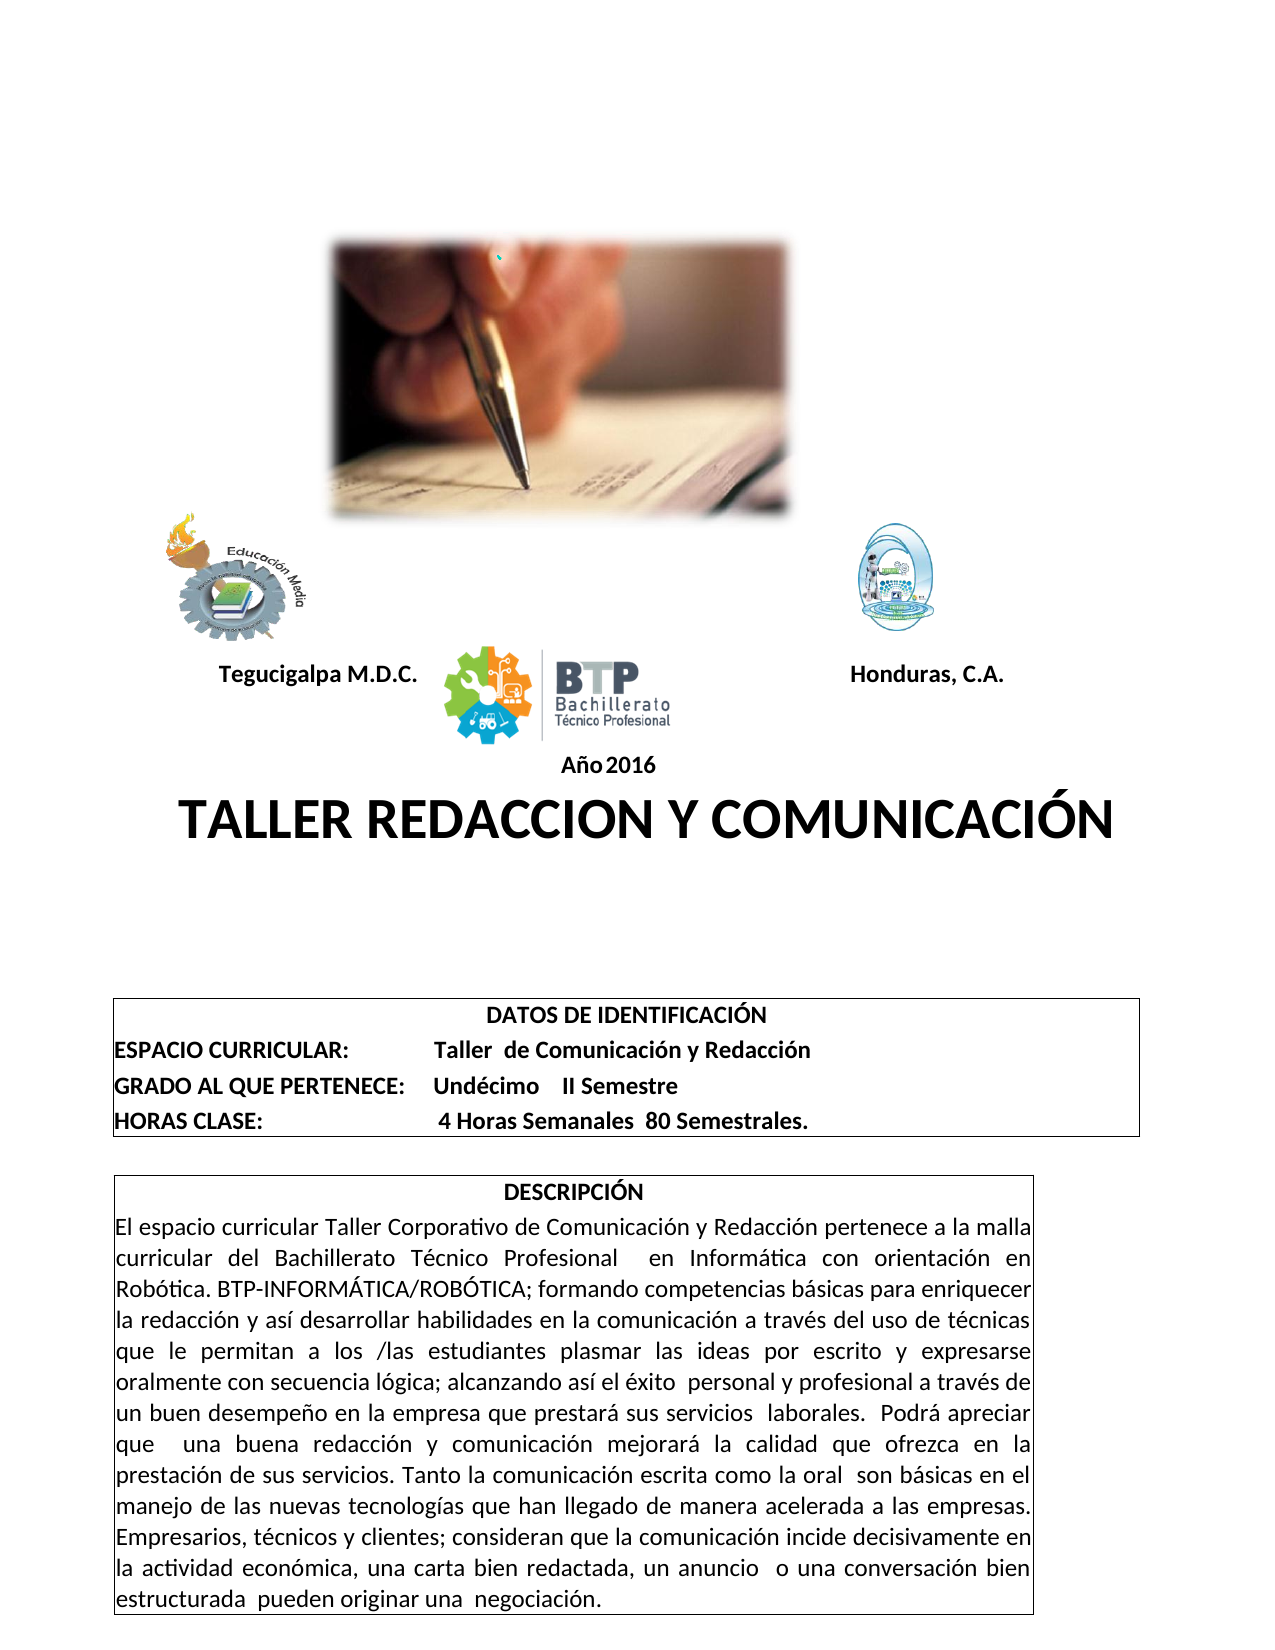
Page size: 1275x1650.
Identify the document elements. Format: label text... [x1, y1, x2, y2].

text HORAS CLASE: 4 Horas Semanales 80 Semestrales. [114, 1104, 1139, 1136]
text DESCRIPCIÓN [115, 1176, 1033, 1206]
picture [166, 509, 306, 649]
picture [858, 523, 934, 631]
picture [421, 628, 701, 761]
text DATOS DE IDENTIFICACIÓN [114, 999, 1139, 1030]
text El espacio curricular Taller Corporativo de Comunicación y Redacción pertenece a la malla curricular del Bachillerato Técnico Profesional en Informática con orientación en Robótica. BTP-INFORMÁTICA/ROBÓTICA; formando competencias básicas para enriquecer la redacción y así desarrollar habilidades en la comunicación a través del uso de técnicas que le permitan a los /las estudiantes plasmar las ideas por escrito y expresarse oralmente con secuencia lógica; alcanzando así el éxito personal y profesional a través de un buen desempeño en la empresa que prestará sus servicios laborales. Podrá apreciar que una buena redacción y comunicación mejorará la calidad que ofrezca en la prestación de sus servicios. Tanto la comunicación escrita como la oral son básicas en el manejo de las nuevas tecnologías que han llegado de manera acelerada a las empresas. Empresarios, técnicos y clientes; consideran que la comunicación incide decisivamente en la actividad económica, una carta bien redactada, un anuncio o una conversación bien estructurada pueden originar una negociación. [115, 1210, 1033, 1614]
text GRADO AL QUE PERTENECE: Undécimo II Semestre [114, 1069, 1139, 1100]
picture [317, 226, 802, 530]
text ESPACIO CURRICULAR: Taller de Comunicación y Redacción [114, 1033, 1139, 1065]
